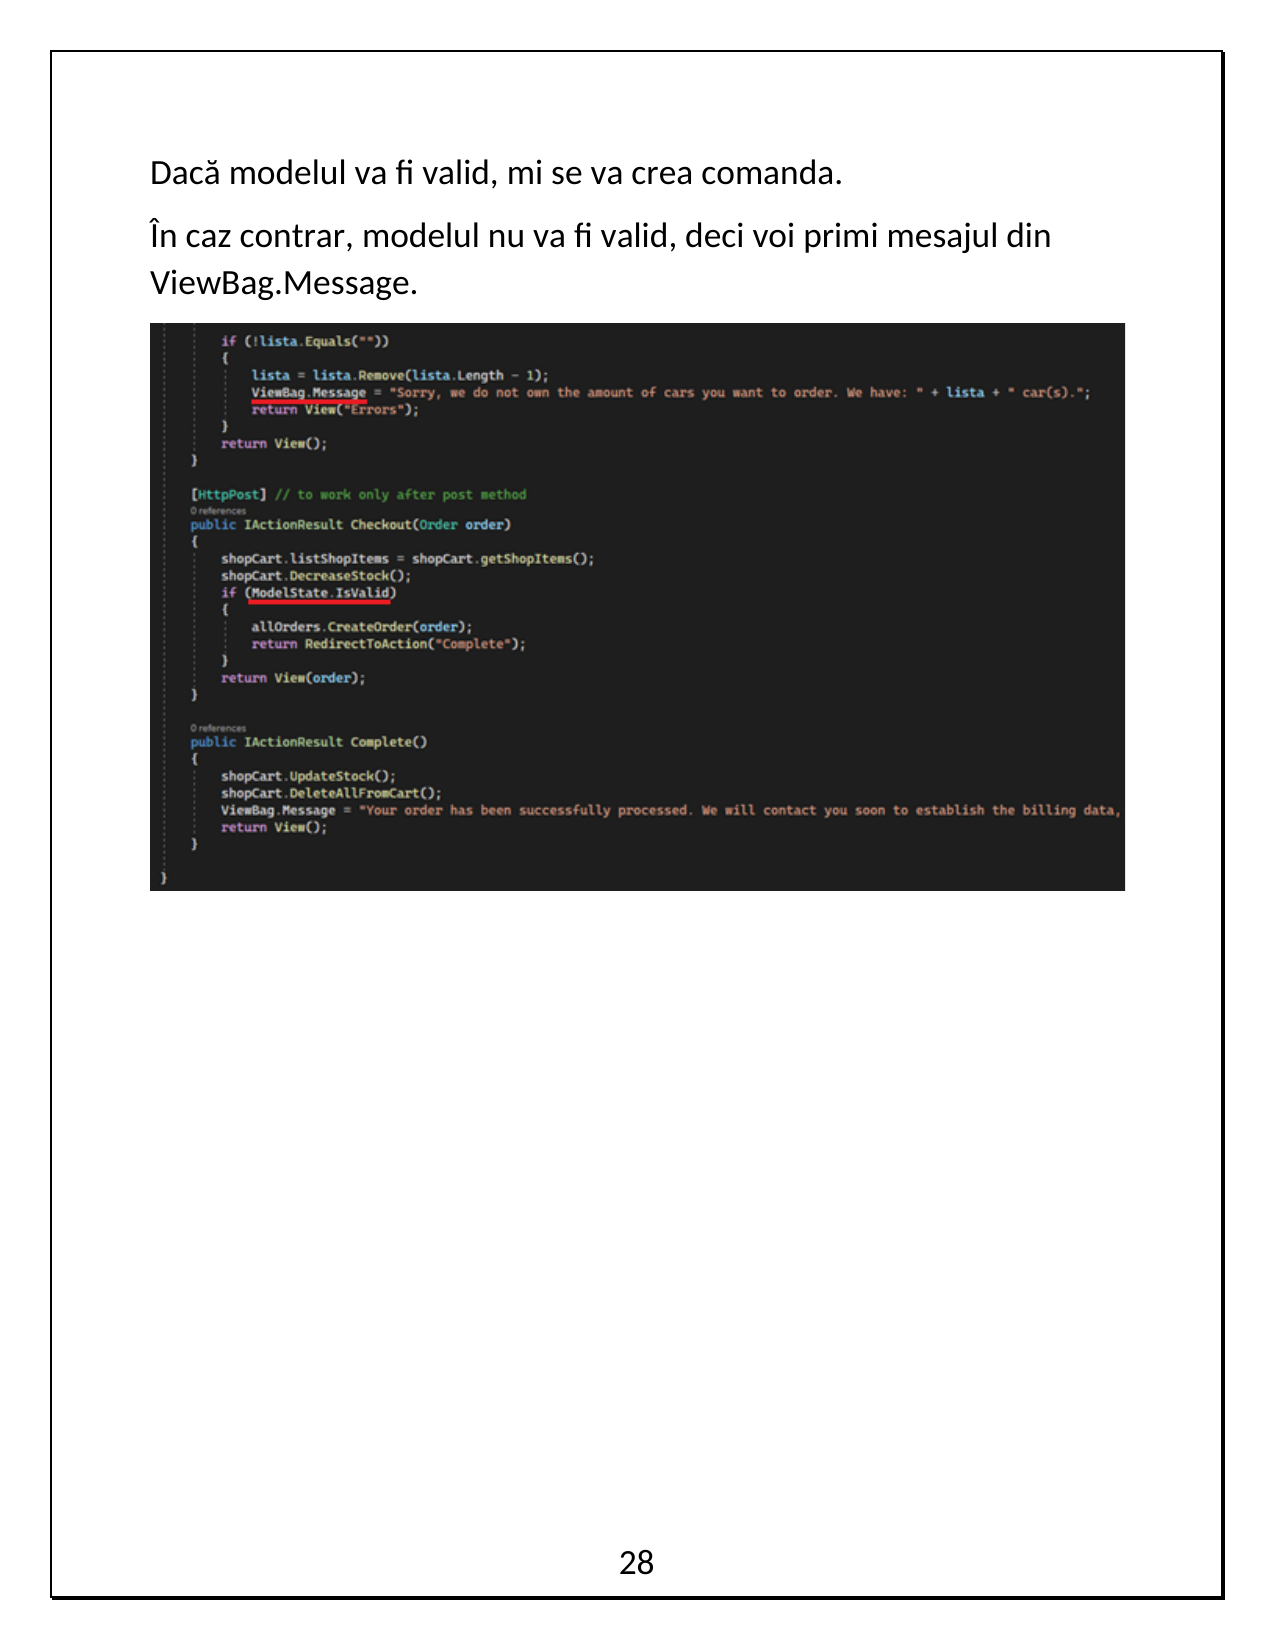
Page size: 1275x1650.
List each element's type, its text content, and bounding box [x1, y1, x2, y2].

text În caz contrar, modelul nu va fi valid, deci voi primi mesajul din ViewBag.Message. [150, 213, 1123, 303]
picture [150, 323, 1125, 891]
text Dacă modelul va fi valid, mi se va crea comanda. [150, 150, 1123, 193]
